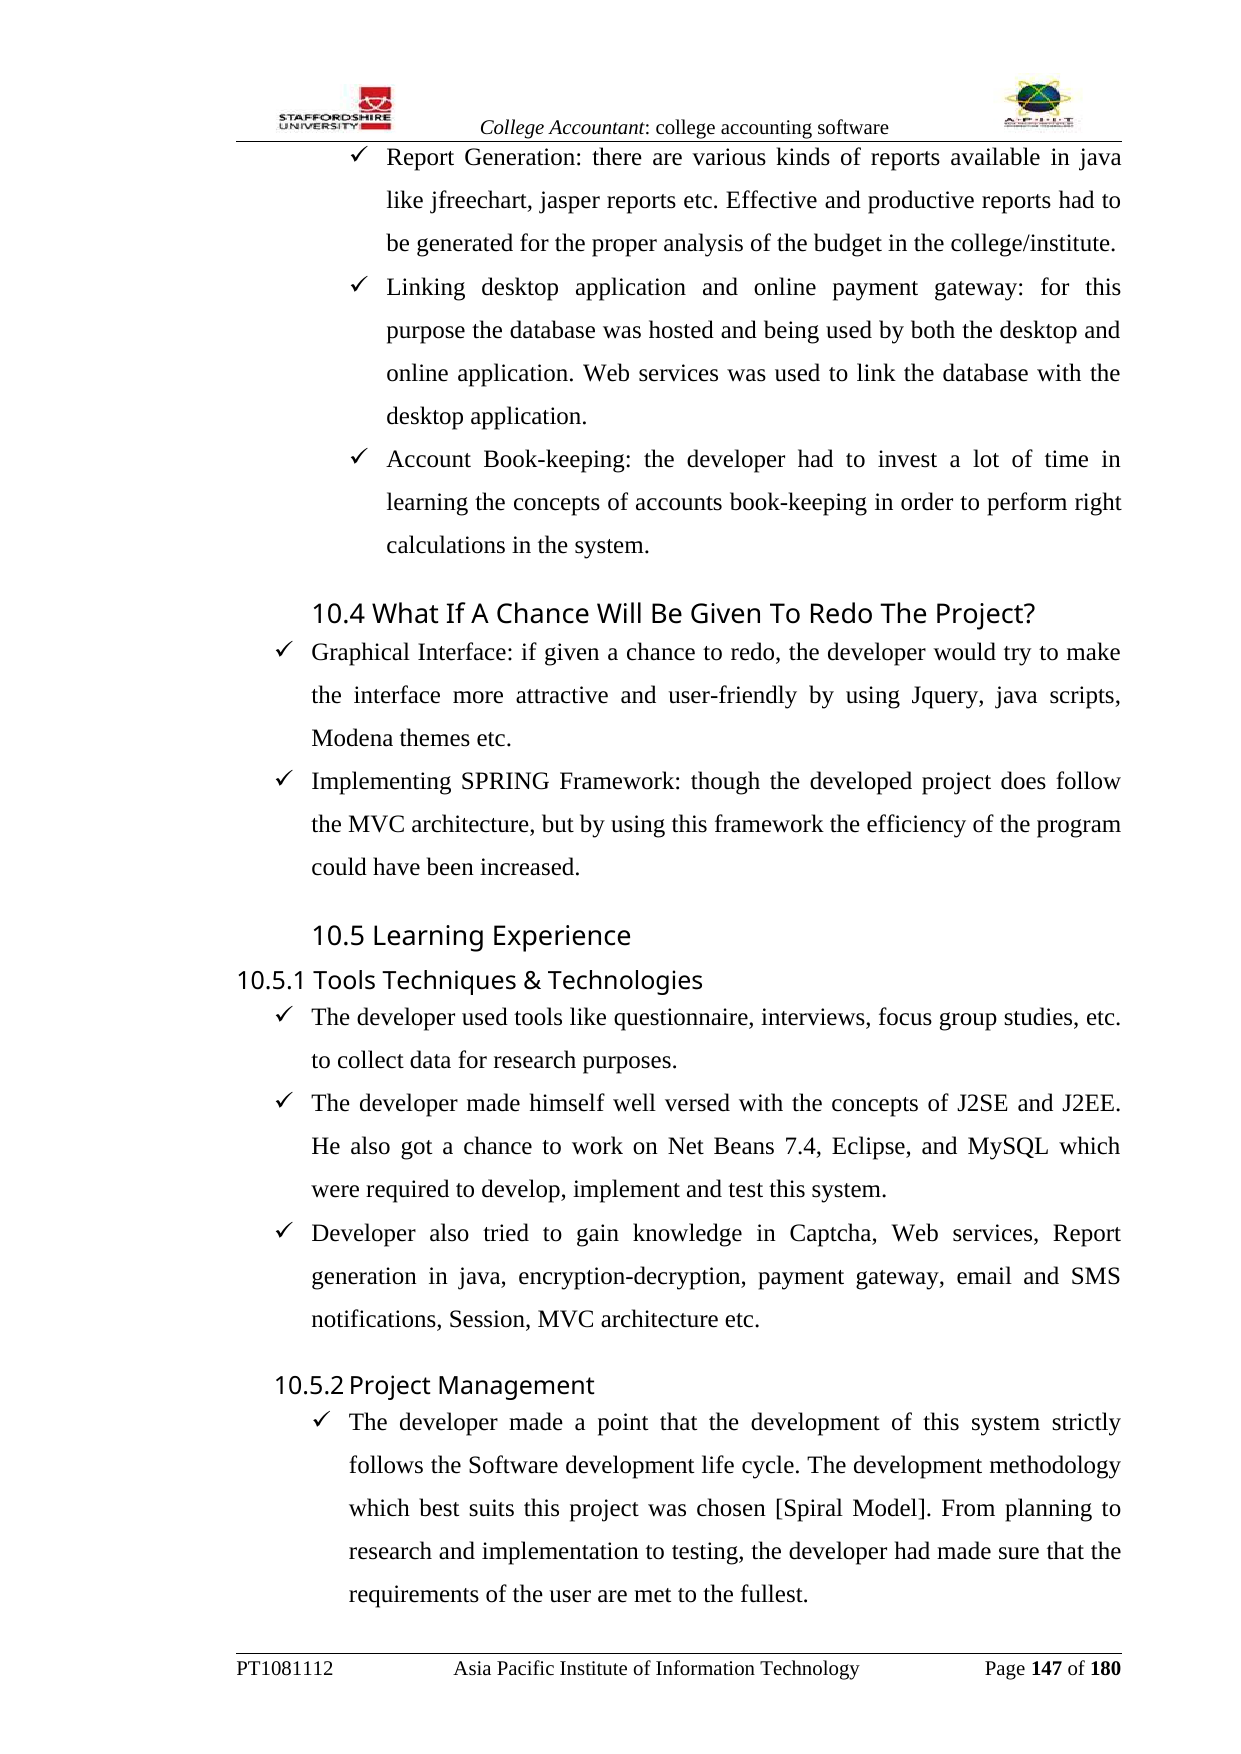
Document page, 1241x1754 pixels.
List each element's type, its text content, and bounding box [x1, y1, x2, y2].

subtitle 10.5 Learning Experience [236, 916, 1122, 953]
subtitle 10.4 What If A Chance Will Be Given To Redo The Project? [236, 594, 1122, 631]
list The developer made himself well versed with the concepts of J2SE and J2EE. He also got a chance to work on Net Beans 7.4, Eclipse, and MySQL which were required to develop, implement and test this system. [274, 1088, 1122, 1203]
list Graphical Interface: if given a chance to redo, the developer would try to make the interface more attractive and user-friendly by using Jquery, java scripts, Modena themes etc. [274, 637, 1122, 752]
picture [275, 84, 397, 135]
list Implementing SPRING Framework: though the developed project does follow the MVC architecture, but by using this framework the efficiency of the program could have been increased. [274, 766, 1122, 881]
list The developer used tools like questionnaire, interviews, focus group studies, etc. to collect data for research purposes. [274, 1002, 1122, 1074]
list The developer made a point that the development of this system strictly follows the Software development life cycle. The development methodology which best suits this project was chosen [Spiral Model]. From planning to research and implementation to testing, the developer had made sure that the requirements of the user are met to the fullest. [311, 1407, 1122, 1608]
list Developer also tried to gain knowledge in Captcha, Web services, Report generation in java, encryption-decryption, payment gateway, email and SMS notifications, Session, MVC architecture etc. [274, 1218, 1122, 1333]
list Report Generation: there are various kinds of reports available in java like jfreechart, jasper reports etc. Effective and productive reports had to be generated for the proper analysis of the budget in the college/institute. [349, 142, 1122, 257]
list Linking desktop application and online payment gateway: for this purpose the database was hosted and being used by both the desktop and online application. Web services was used to link the database with the desktop application. [349, 272, 1122, 430]
subtitle Project Management [274, 1368, 1122, 1402]
subtitle 10.5.1 Tools Techniques & Technologies [236, 963, 1122, 997]
list Account Book-keeping: the developer had to invest a lot of time in learning the concepts of accounts book-keeping in order to perform right calculations in the system. [349, 444, 1122, 559]
picture [993, 73, 1083, 135]
